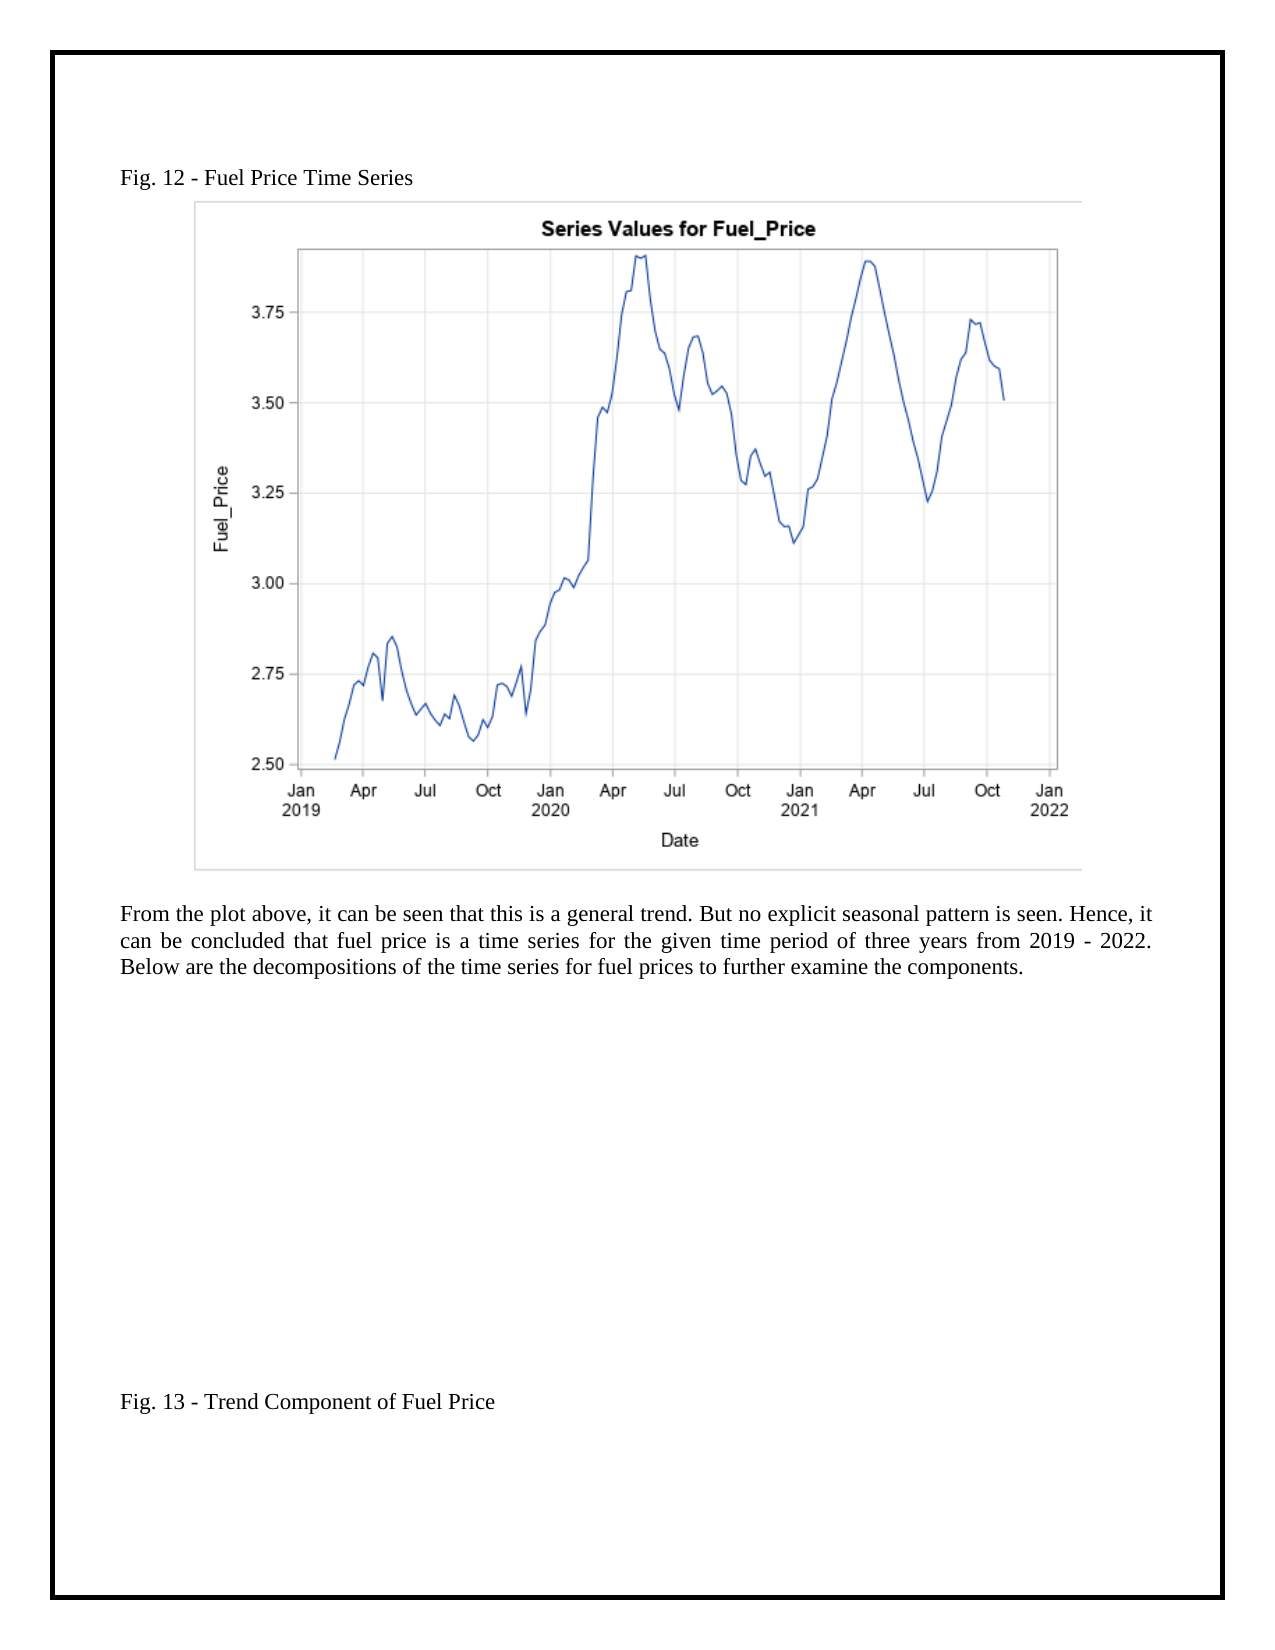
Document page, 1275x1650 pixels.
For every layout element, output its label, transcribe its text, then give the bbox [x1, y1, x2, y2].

text Fig. 12 - Fuel Price Time Series [120, 164, 1155, 190]
picture [193, 200, 1082, 872]
text From the plot above, it can be seen that this is a general trend. But no explicit seasonal pattern is seen. Hence, it can be concluded that fuel price is a time series for the given time period of three years from 2019 - 2022. Below are the decompositions of the time series for fuel prices to further examine the components. [120, 901, 1155, 979]
text Fig. 13 - Trend Component of Fuel Price [120, 1388, 1155, 1414]
